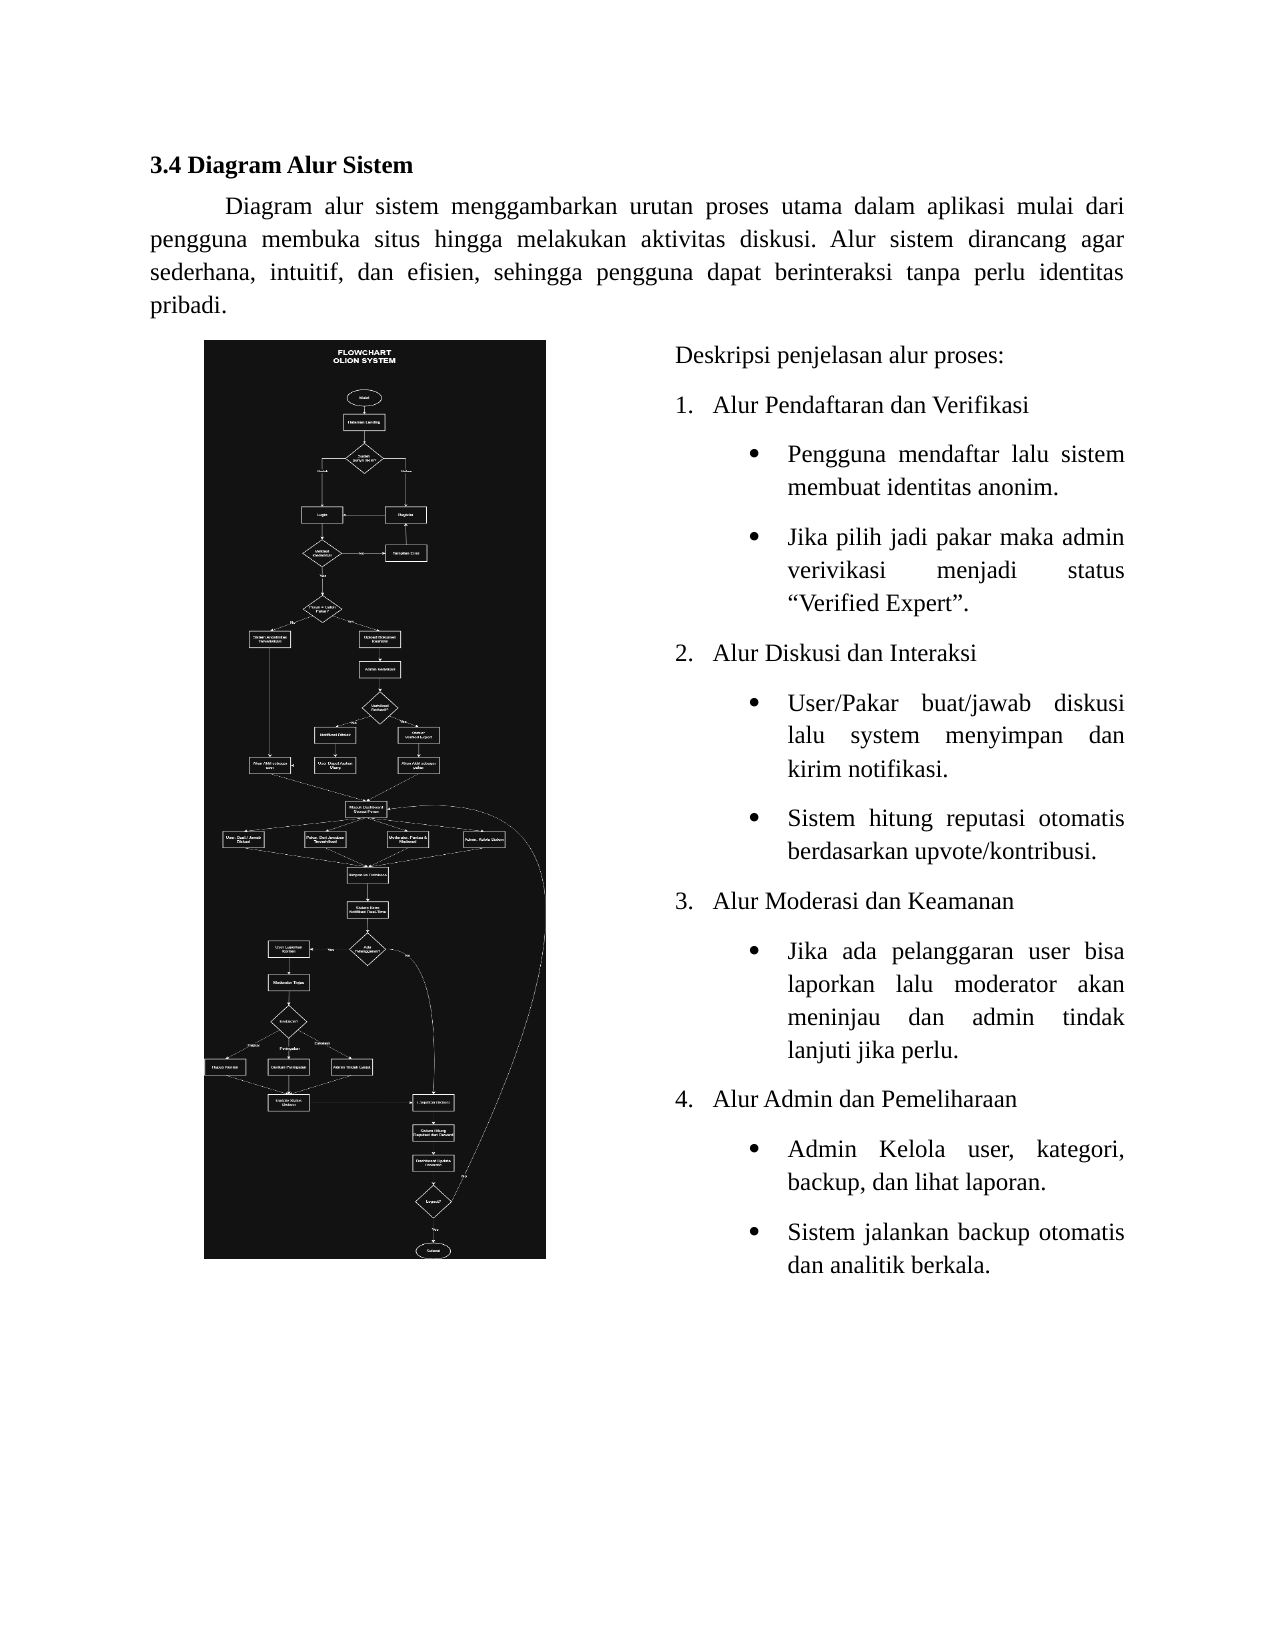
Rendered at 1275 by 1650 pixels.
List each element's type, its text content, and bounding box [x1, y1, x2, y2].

list Alur Pendaftaran dan Verifikasi [675, 390, 1125, 418]
list Jika ada pelanggaran user bisa laporkan lalu moderator akan meninjau dan admin tindak lanjuti jika perlu. [750, 936, 1125, 1063]
list Pengguna mendaftar lalu sistem membuat identitas anonim. [750, 439, 1125, 501]
list Alur Moderasi dan Keamanan [675, 886, 1125, 915]
list Sistem jalankan backup otomatis dan analitik berkala. [750, 1217, 1125, 1279]
subtitle 3.4 Diagram Alur Sistem [150, 150, 1125, 179]
list Admin Kelola user, kategori, backup, dan lihat laporan. [750, 1134, 1125, 1196]
text Deskripsi penjelasan alur proses: [675, 340, 1125, 369]
list Sistem hitung reputasi otomatis berdasarkan upvote/kontribusi. [750, 803, 1125, 865]
list Alur Diskusi dan Interaksi [675, 638, 1125, 667]
list User/Pakar buat/jawab diskusi lalu system menyimpan dan kirim notifikasi. [750, 688, 1125, 782]
list Alur Admin dan Pemeliharaan [675, 1084, 1125, 1113]
picture [204, 340, 546, 1259]
text Diagram alur sistem menggambarkan urutan proses utama dalam aplikasi mulai dari pengguna membuka situs hingga melakukan aktivitas diskusi. Alur sistem dirancang agar sederhana, intuitif, dan efisien, sehingga pengguna dapat berinteraksi tanpa perlu identitas pribadi. [150, 191, 1125, 319]
list Jika pilih jadi pakar maka admin verivikasi menjadi status “Verified Expert”. [750, 522, 1125, 617]
